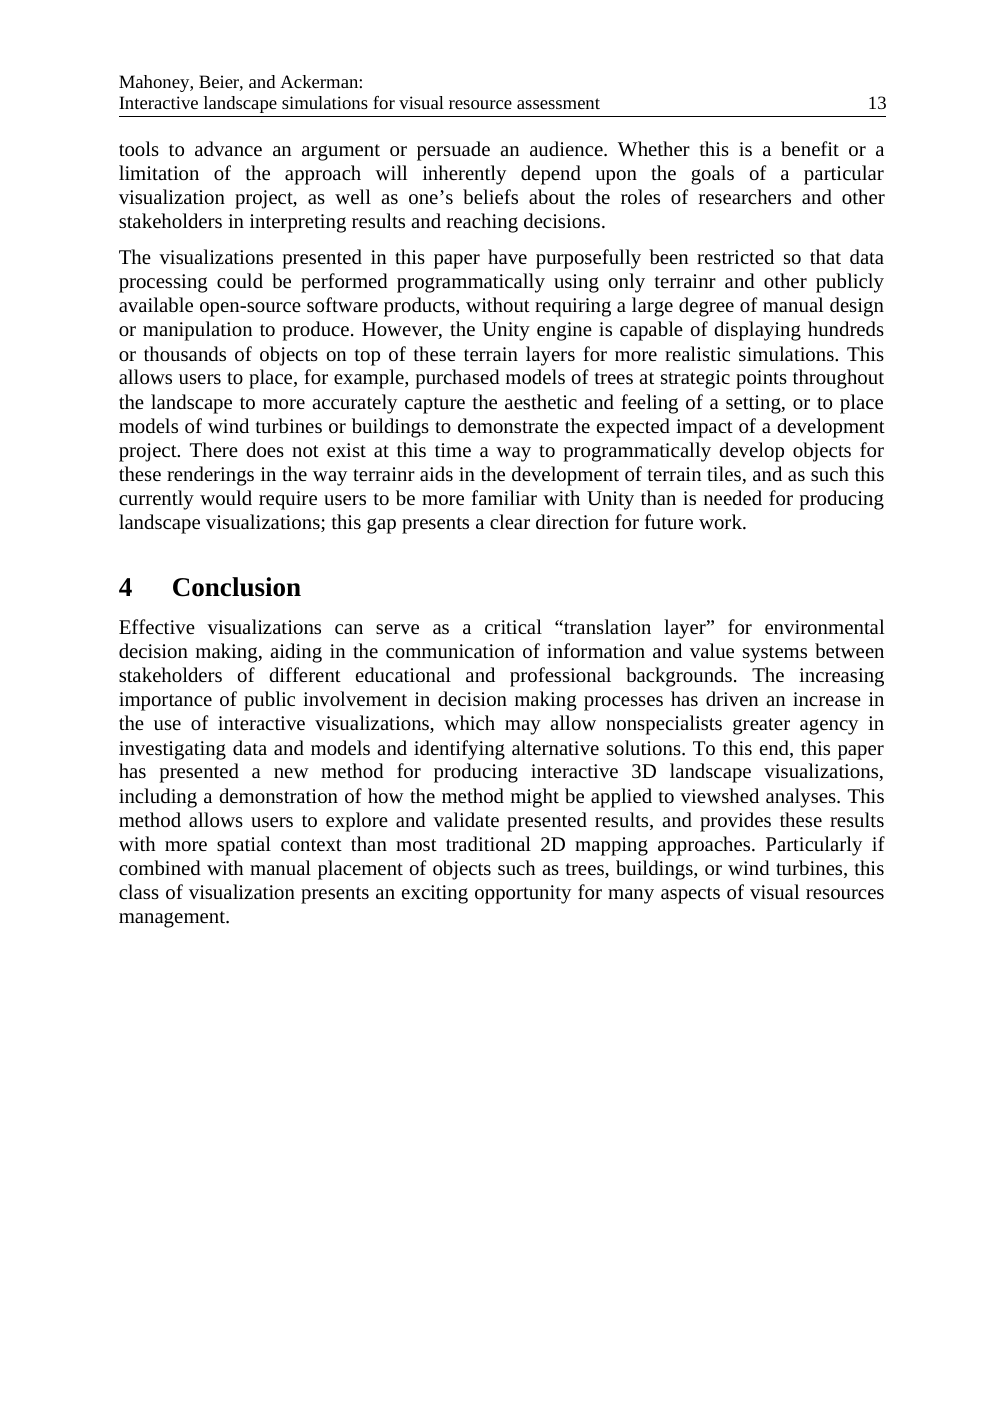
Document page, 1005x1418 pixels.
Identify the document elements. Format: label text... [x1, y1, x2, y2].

subtitle 4 Conclusion [118, 571, 886, 603]
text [118, 136, 886, 233]
text Effective visualizations can serve as a critical “translation layer” for environmental decision making, aiding in the communication of information and value systems between stakeholders of different educational and professional backgrounds. The increasing importance of public involvement in decision making processes has driven an increase in the use of interactive visualizations, which may allow nonspecialists greater agency in investigating data and models and identifying alternative solutions. To this end, this paper has presented a new method for producing interactive 3D landscape visualizations, including a demonstration of how the method might be applied to viewshed analyses. This method allows users to explore and validate presented results, and provides these results with more spatial context than most traditional 2D mapping approaches. Particularly if combined with manual placement of objects such as trees, buildings, or wind turbines, this class of visualization presents an exciting opportunity for many aspects of visual resources management. [118, 615, 886, 928]
text The visualizations presented in this paper have purposefully been restricted so that data processing could be performed programmatically using only terrainr and other publicly available open-source software products, without requiring a large degree of manual design or manipulation to produce. However, the Unity engine is capable of displaying hundreds or thousands of objects on top of these terrain layers for more realistic simulations. This allows users to place, for example, purchased models of trees at strategic points throughout the landscape to more accurately capture the aesthetic and feeling of a setting, or to place models of wind turbines or buildings to demonstrate the expected impact of a development project. There does not exist at this time a way to programmatically develop objects for these renderings in the way terrainr aids in the development of terrain tiles, and as such this currently would require users to be more familiar with Unity than is needed for producing landscape visualizations; this gap presents a clear direction for future work. [118, 245, 886, 534]
